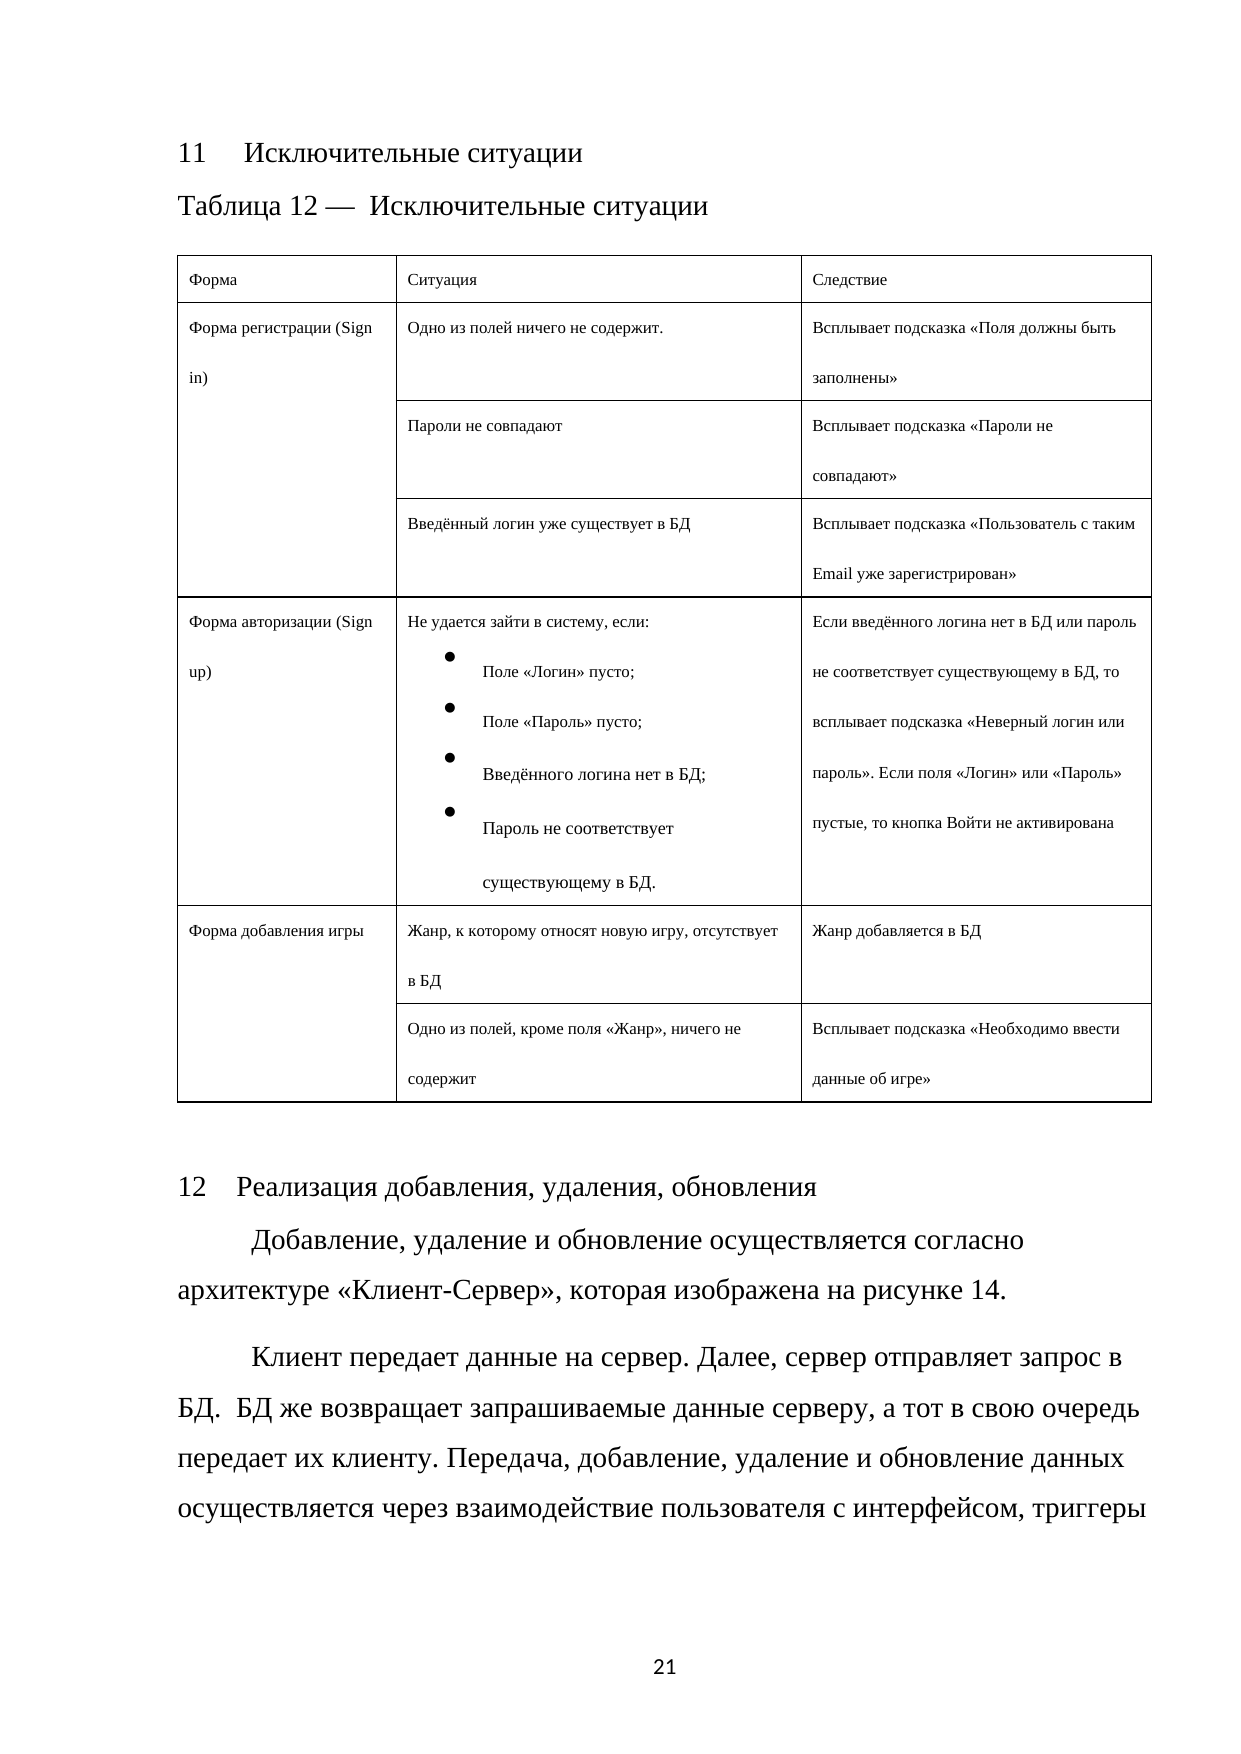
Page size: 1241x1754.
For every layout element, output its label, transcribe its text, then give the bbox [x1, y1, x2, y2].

table_cell Не удается зайти в систему, если: Поле «Логин» пусто; Поле «Пароль» пусто; Введённого логина нет в БД; Пароль не соответствует существующему в БД. [397, 598, 801, 905]
text Добавление, удаление и обновление осуществляется согласно архитектуре «Клиент-Сервер», которая изображена на рисунке 14. [177, 1222, 1152, 1306]
table_cell Форма авторизации (Sign up) [178, 598, 396, 905]
table_header Форма [178, 256, 396, 302]
table_cell Жанр добавляется в БД [802, 906, 1151, 1003]
table_cell Всплывает подсказка «Необходимо ввести данные об игре» [802, 1004, 1151, 1101]
table_cell Форма регистрации (Sign in) [178, 303, 396, 596]
table_cell Если введённого логина нет в БД или пароль не соответствует существующему в БД, то всплывает подсказка «Неверный логин или пароль». Если поля «Логин» или «Пароль» пустые, то кнопка Войти не активирована [802, 598, 1151, 905]
text Исключительные ситуации [177, 135, 1152, 168]
table_cell Всплывает подсказка «Поля должны быть заполнены» [802, 303, 1151, 400]
list Исключительные ситуации [177, 188, 1152, 221]
table_cell Всплывает подсказка «Пароли не совпадают» [802, 401, 1151, 498]
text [177, 1339, 1152, 1524]
table_header Ситуация [397, 256, 801, 302]
table_cell Введённый логин уже существует в БД [397, 499, 801, 596]
table_cell Всплывает подсказка «Пользователь с таким Email уже зарегистрирован» [802, 499, 1151, 596]
table_cell Одно из полей, кроме поля «Жанр», ничего не содержит [397, 1004, 801, 1101]
text Реализация добавления, удаления, обновления [177, 1169, 1152, 1203]
table_cell Форма добавления игры [178, 906, 396, 1101]
table_header Следствие [802, 256, 1151, 302]
table_cell Одно из полей ничего не содержит. [397, 303, 801, 400]
table_cell Пароли не совпадают [397, 401, 801, 498]
table_cell Жанр, к которому относят новую игру, отсутствует в БД [397, 906, 801, 1003]
